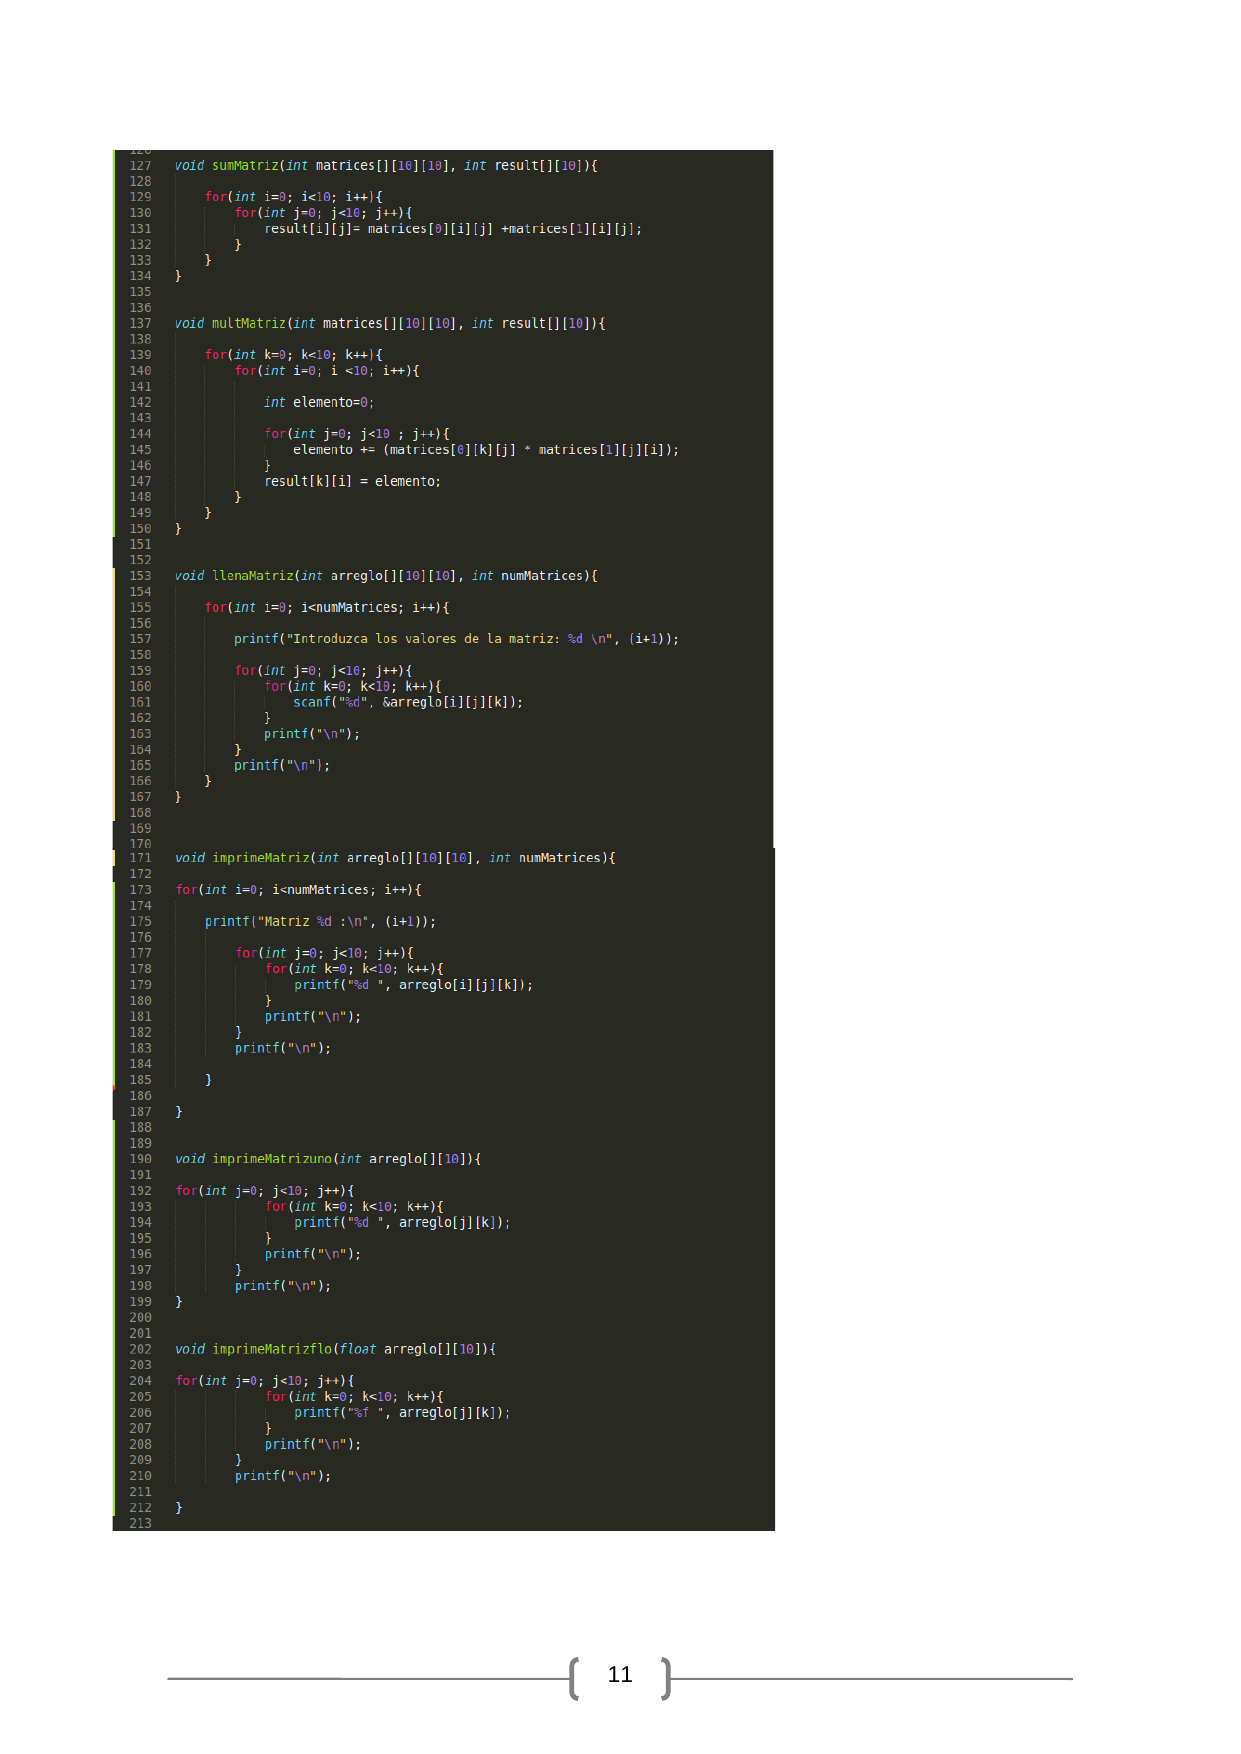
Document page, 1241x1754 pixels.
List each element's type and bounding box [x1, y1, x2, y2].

picture [112, 150, 775, 1531]
